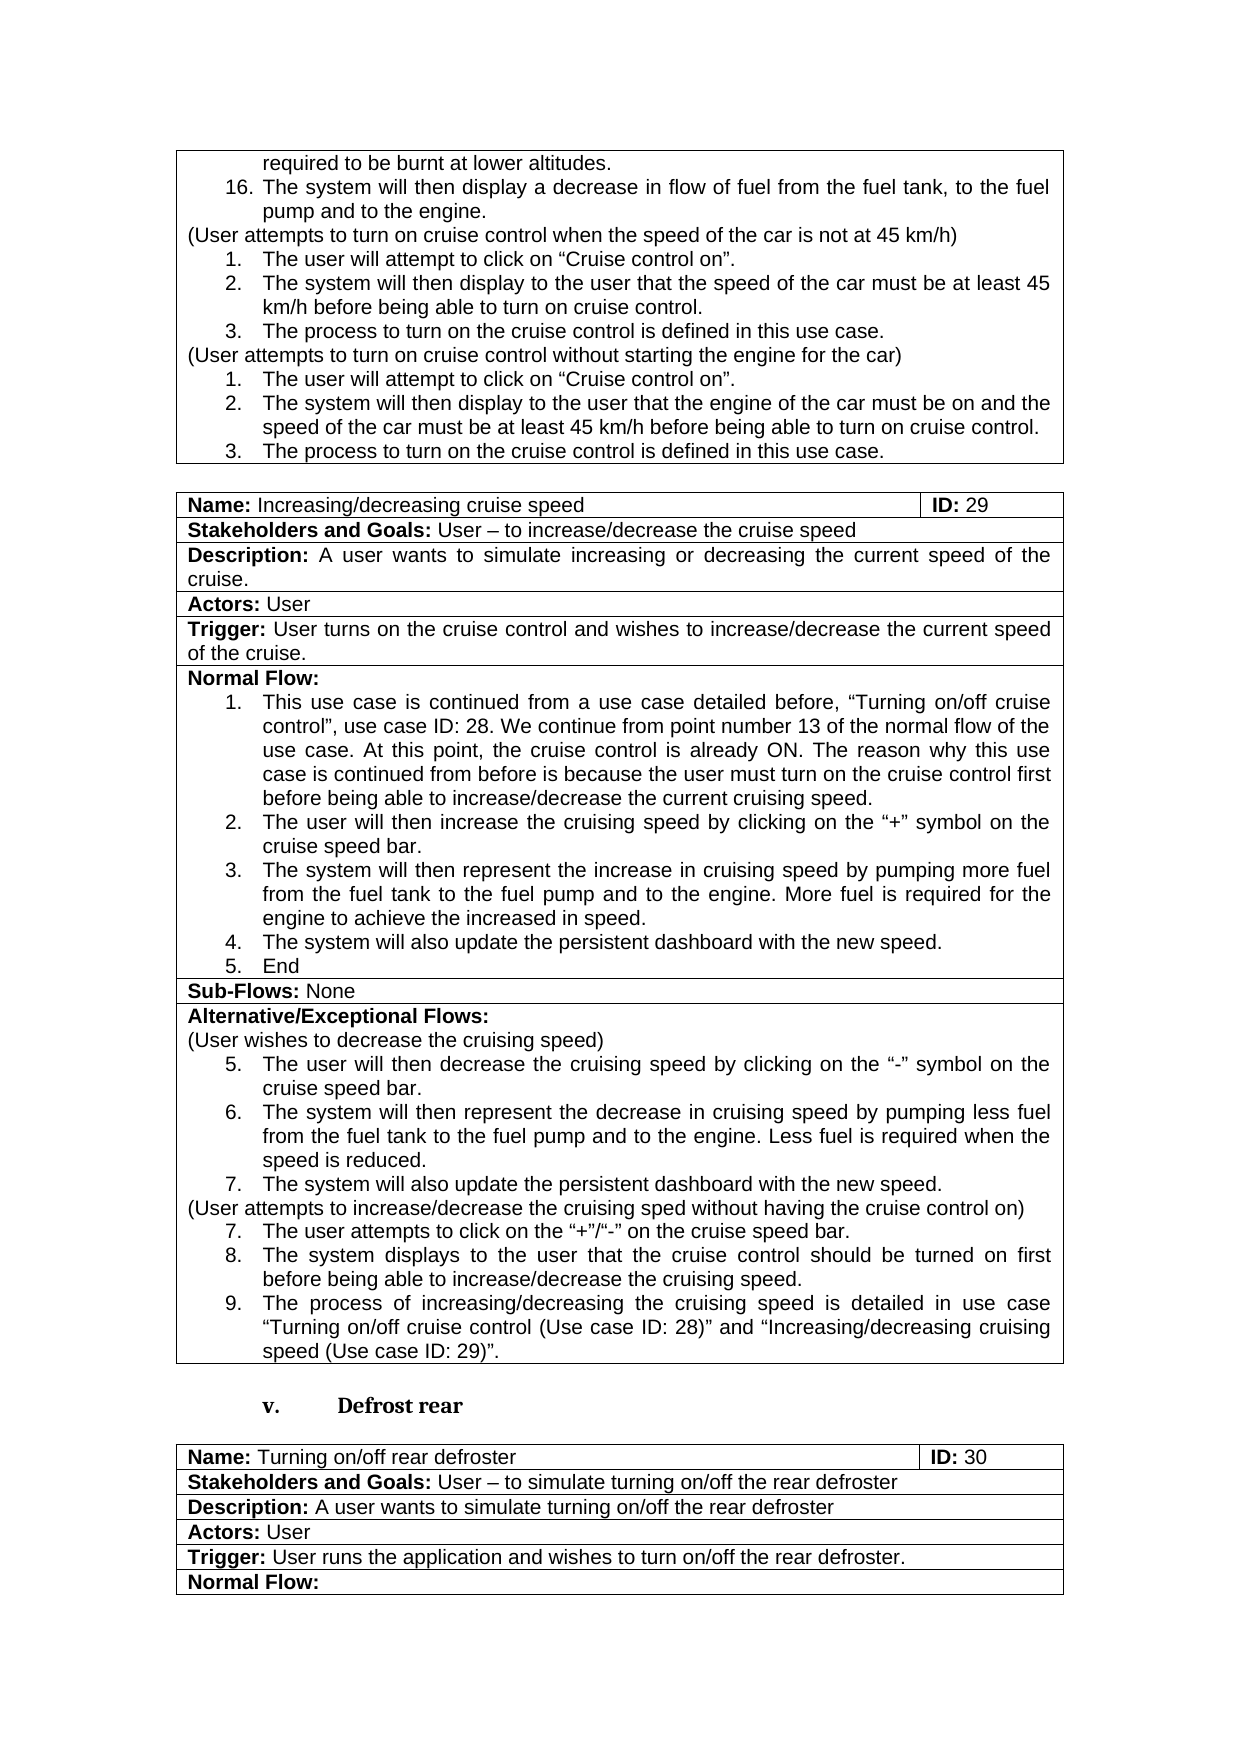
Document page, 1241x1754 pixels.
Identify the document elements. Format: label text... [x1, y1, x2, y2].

table_cell Actors: User [177, 592, 1063, 616]
table_cell Stakeholders and Goals: User – to simulate turning on/off the rear defroster [177, 1470, 1063, 1494]
table_header Name: Turning on/off rear defroster [177, 1445, 919, 1469]
table_cell Trigger: User runs the application and wishes to turn on/off the rear defroster. [177, 1545, 1063, 1569]
table_header Name: Increasing/decreasing cruise speed [177, 493, 920, 517]
table_cell Description: A user wants to simulate increasing or decreasing the current speed of the cruise. [177, 543, 1063, 591]
table_cell Trigger: User turns on the cruise control and wishes to increase/decrease the current speed of the cruise. [177, 617, 1063, 665]
table_cell Actors: User [177, 1520, 1063, 1544]
list Defrost rear [262, 1393, 1053, 1419]
table_cell Sub-Flows: None [177, 979, 1063, 1003]
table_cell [177, 151, 1063, 462]
table_cell Stakeholders and Goals: User – to increase/decrease the cruise speed [177, 518, 1063, 542]
table_header ID: 29 [921, 493, 1063, 517]
table_cell Normal Flow: This use case is continued from a use case detailed before, “Turning on/off cruise control”, use case ID: 28. We continue from point number 13 of the normal flow of the use case. At this point, the cruise control is already ON. The reason why this use case is continued from before is because the user must turn on the cruise control first before being able to increase/decrease the current cruising speed. The user will then increase the cruising speed by clicking on the “+” symbol on the cruise speed bar. The system will then represent the increase in cruising speed by pumping more fuel from the fuel tank to the fuel pump and to the engine. More fuel is required for the engine to achieve the increased in speed. The system will also update the persistent dashboard with the new speed. End [177, 666, 1063, 978]
table_header ID: 30 [920, 1445, 1063, 1469]
table_cell Description: A user wants to simulate turning on/off the rear defroster [177, 1495, 1063, 1519]
table_cell Alternative/Exceptional Flows: (User wishes to decrease the cruising speed) The user will then decrease the cruising speed by clicking on the “-” symbol on the cruise speed bar. The system will then represent the decrease in cruising speed by pumping less fuel from the fuel tank to the fuel pump and to the engine. Less fuel is required when the speed is reduced. The system will also update the persistent dashboard with the new speed. (User attempts to increase/decrease the cruising sped without having the cruise control on) The user attempts to click on the “+”/“-” on the cruise speed bar. The system displays to the user that the cruise control should be turned on first before being able to increase/decrease the cruising speed. The process of increasing/decreasing the cruising speed is detailed in use case “Turning on/off cruise control (Use case ID: 28)” and “Increasing/decreasing cruising speed (Use case ID: 29)”. [177, 1004, 1063, 1363]
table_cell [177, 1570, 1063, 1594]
